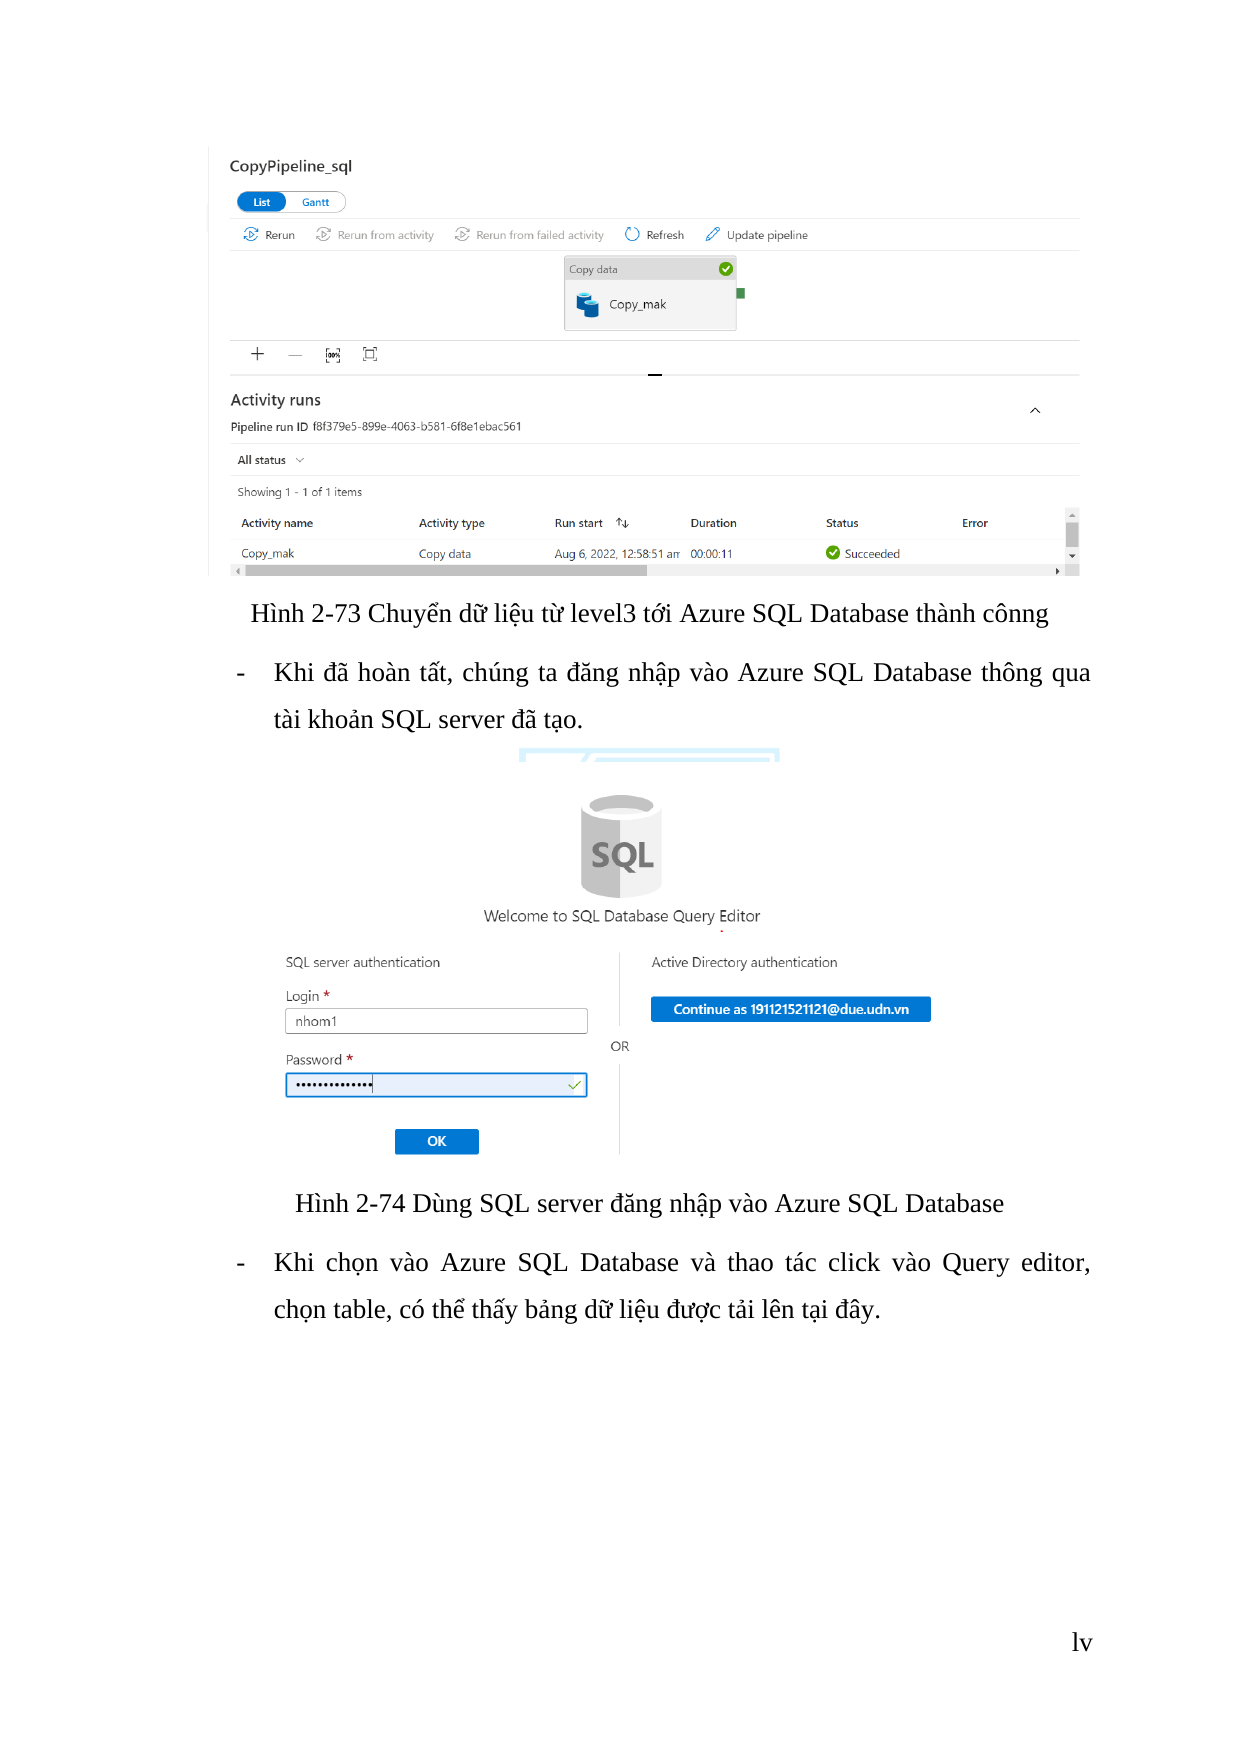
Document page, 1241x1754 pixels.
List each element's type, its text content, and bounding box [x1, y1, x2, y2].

text Hình - Dùng SQL server đăng nhập vào Azure SQL Database [207, 1187, 1092, 1218]
picture [206, 762, 1093, 1166]
text Khi đã hoàn tất, chúng ta đăng nhập vào Azure SQL Database thông qua tài khoản SQL server đã tạo. [236, 656, 1092, 734]
text Hình - Chuyển dữ liệu từ level3 tới Azure SQL Database thành cônng [207, 597, 1092, 628]
picture [206, 147, 1093, 576]
text Khi chọn vào Azure SQL Database và thao tác click vào Query editor, chọn table, có thể thấy bảng dữ liệu được tải lên tại đây. [236, 1246, 1092, 1324]
